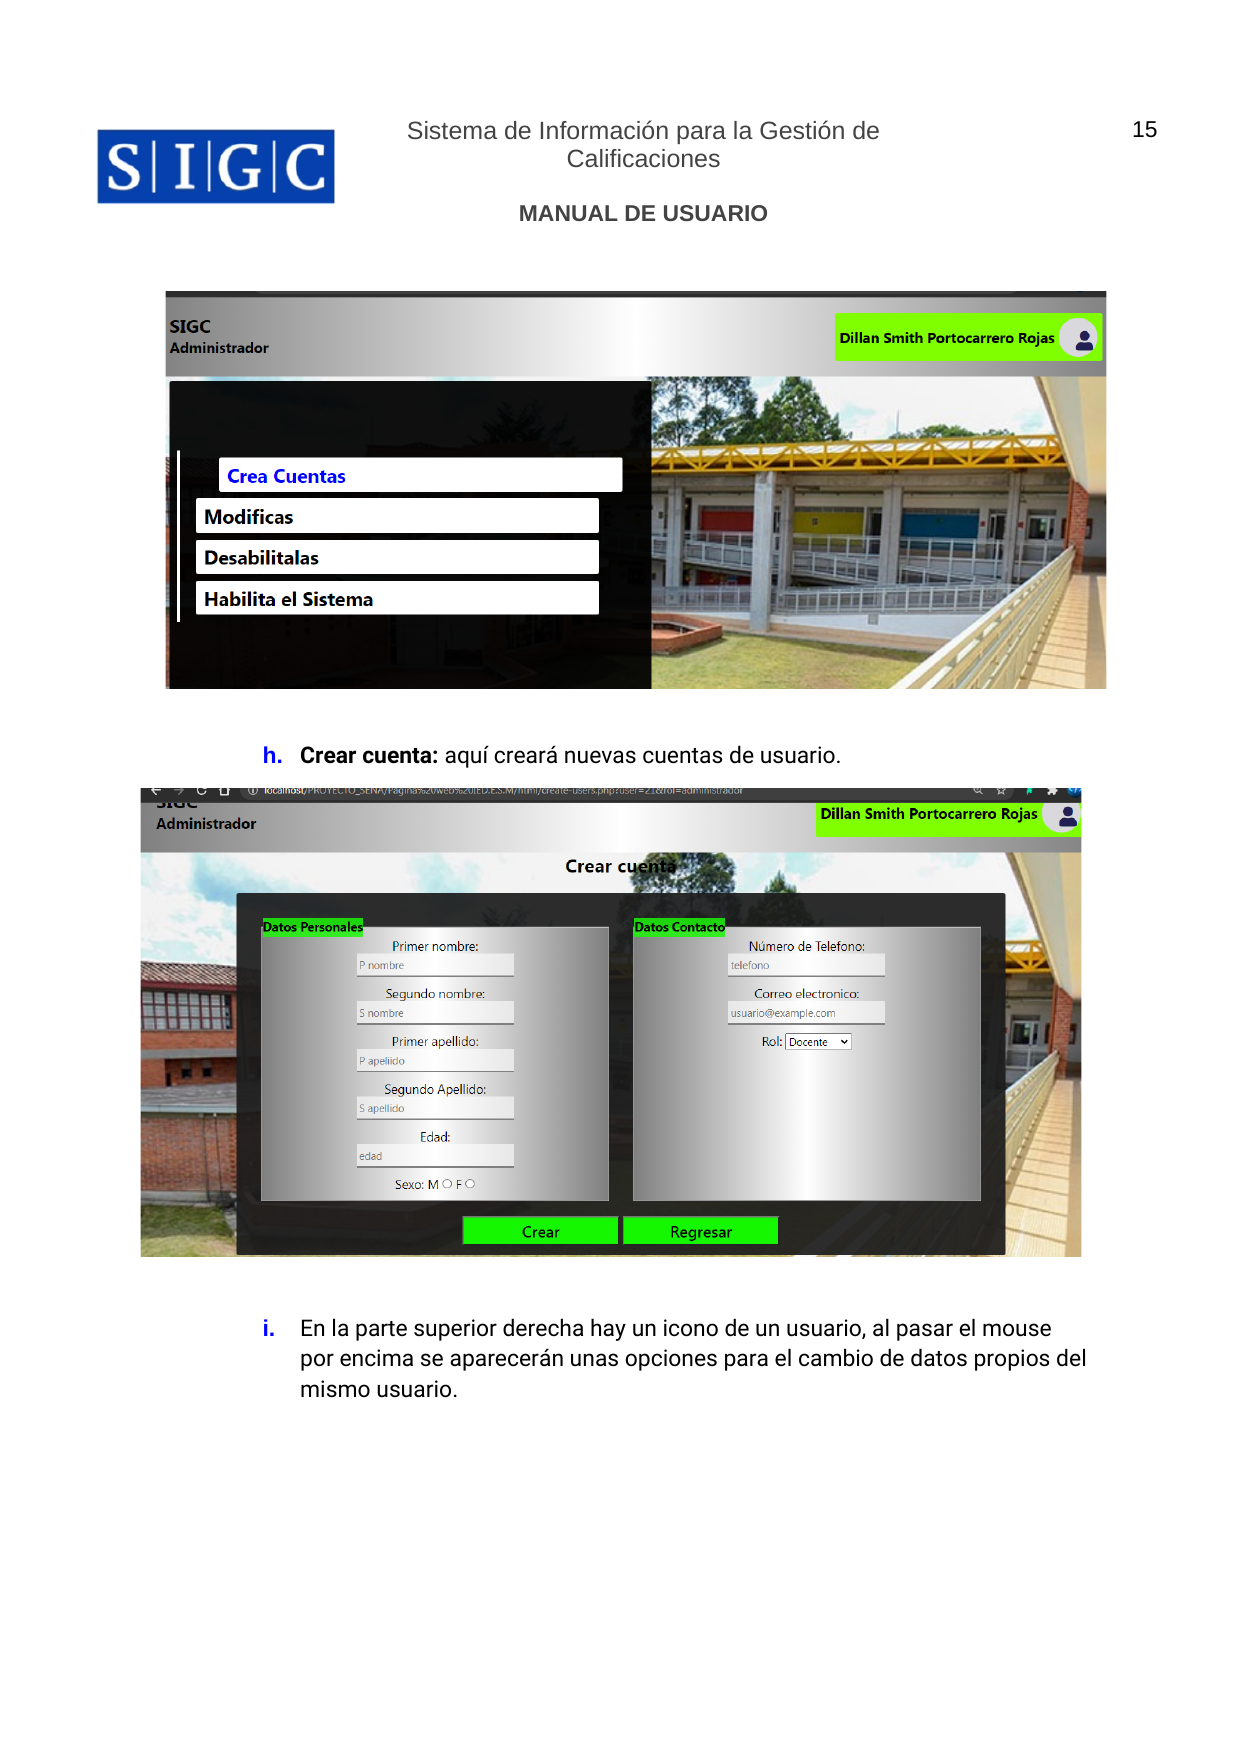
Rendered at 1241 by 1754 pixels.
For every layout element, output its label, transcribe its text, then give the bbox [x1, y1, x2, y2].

picture [165, 291, 1107, 689]
picture [92, 126, 337, 208]
list Crear cuenta: aquí creará nuevas cuentas de usuario. [262, 742, 1090, 769]
list En la parte superior derecha hay un icono de un usuario, al pasar el mouse por encima se aparecerán unas opciones para el cambio de datos propios del mismo usuario. [262, 1314, 1090, 1403]
picture [140, 788, 1082, 1257]
